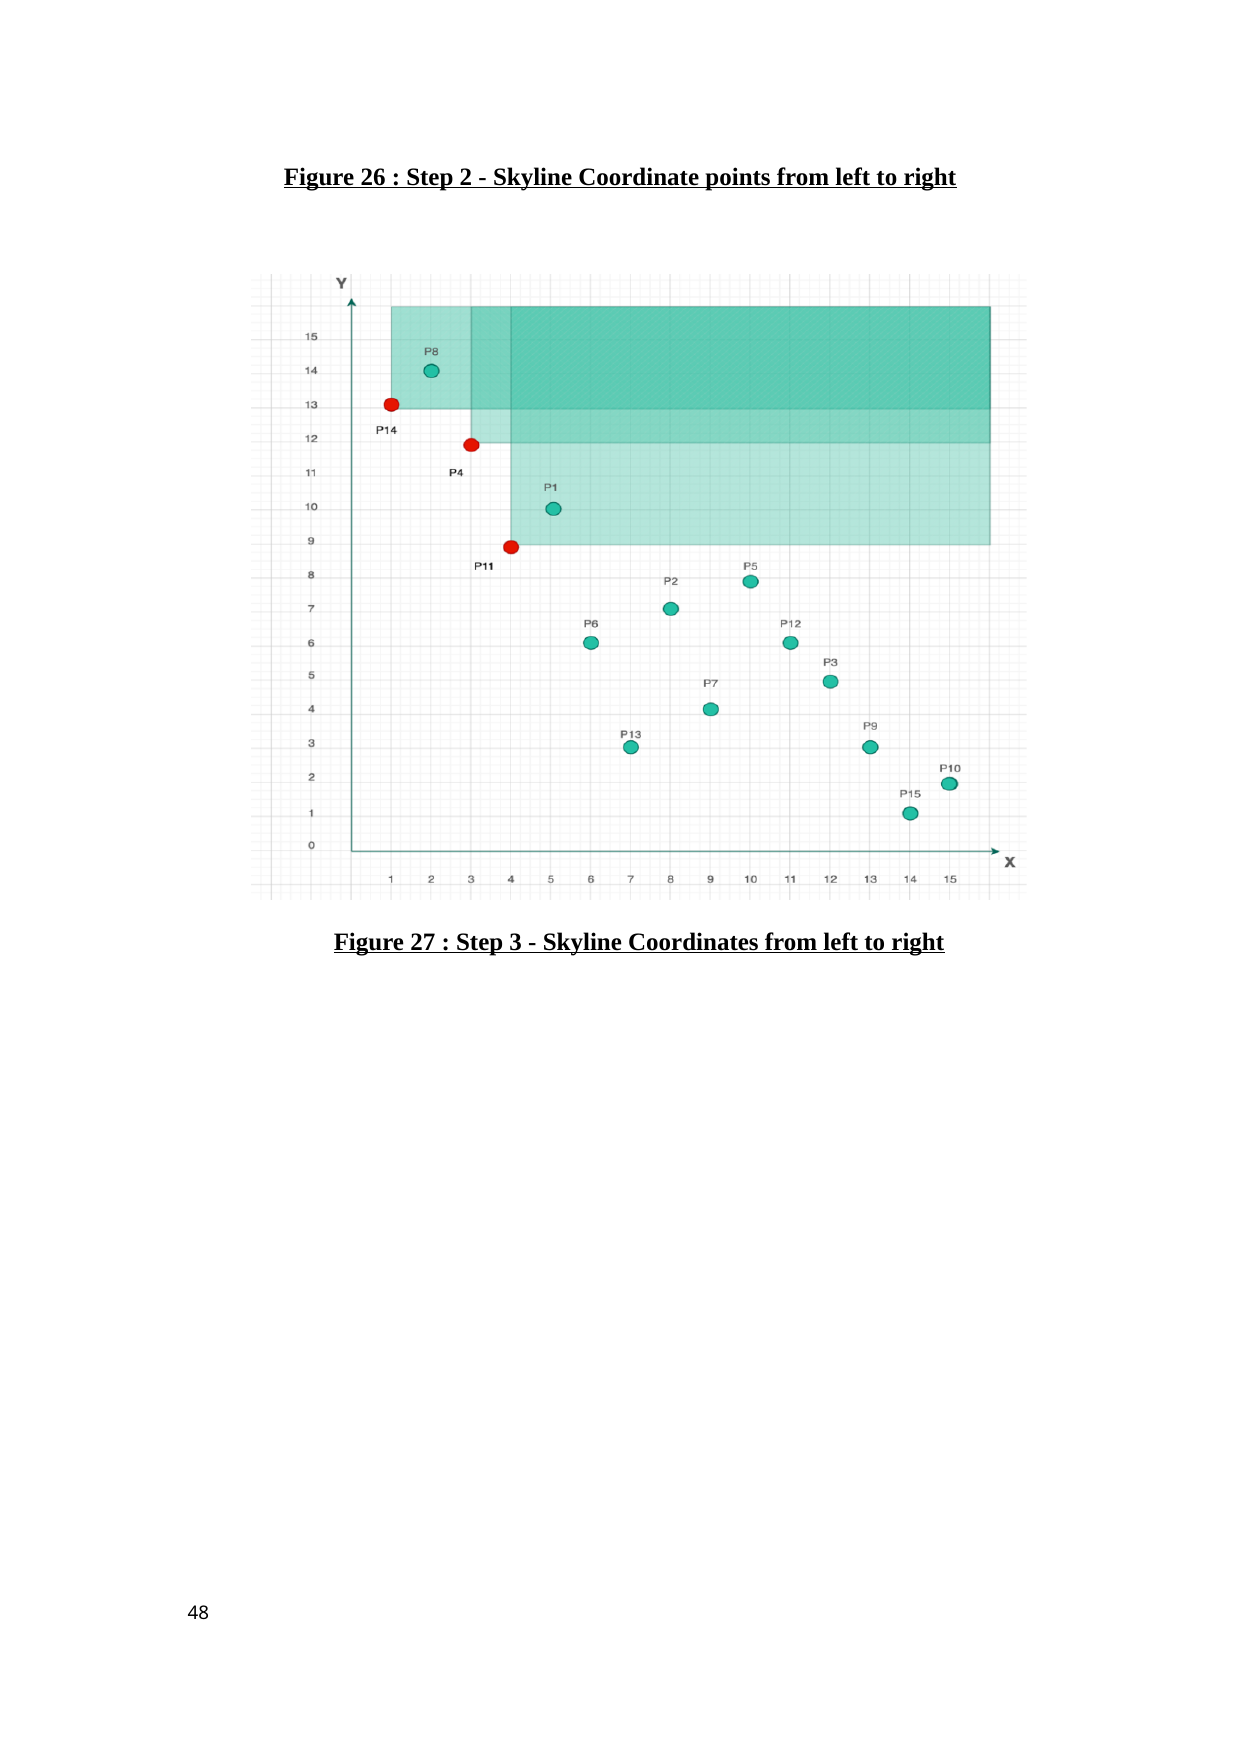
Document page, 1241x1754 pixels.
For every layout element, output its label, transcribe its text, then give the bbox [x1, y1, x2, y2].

picture [251, 274, 1027, 900]
text Figure 26 : Step 2 - Skyline Coordinate points from left to right [187, 160, 1053, 192]
